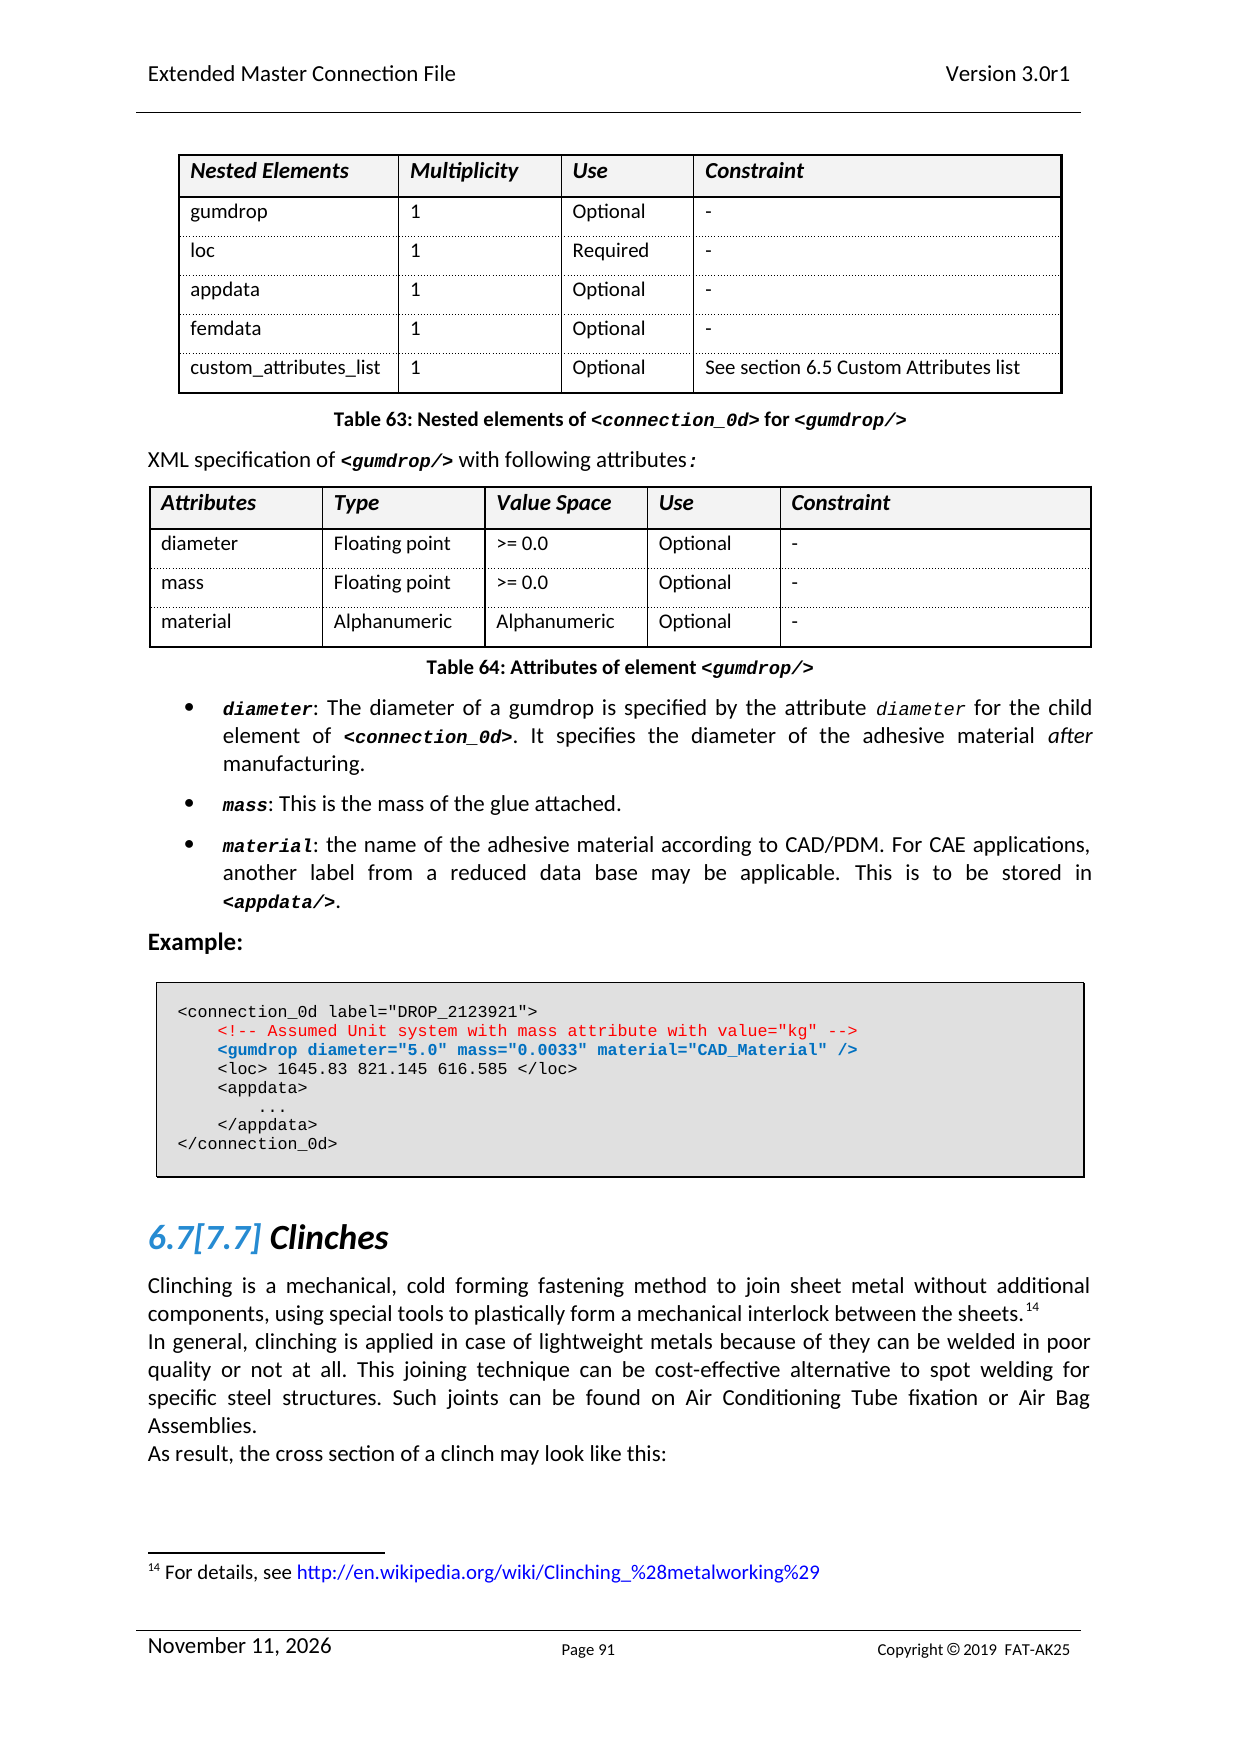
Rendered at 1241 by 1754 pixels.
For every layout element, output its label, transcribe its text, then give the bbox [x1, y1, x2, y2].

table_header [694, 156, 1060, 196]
text <!-- Assumed Unit system with mass attribute with value="kg" --> [157, 1019, 1083, 1038]
text In general, clinching is applied in case of lightweight metals because of they can be welded in poor quality or not at all. This joining technique can be cost-effective alternative to spot welding for specific steel structures. Such joints can be found on Air Conditioning Tube fixation or Air Bag Assemblies. [148, 1327, 1092, 1439]
list diameter: The diameter of a gumdrop is specified by the attribute diameter for the child element of <connection_0d>. It specifies the diameter of the adhesive material after manufacturing. [185, 693, 1092, 777]
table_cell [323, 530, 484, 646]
list mass: This is the mass of the glue attached. [185, 789, 1092, 817]
text As result, the cross section of a clinch may look like this: [148, 1439, 1092, 1467]
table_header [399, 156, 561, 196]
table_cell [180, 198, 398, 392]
text Clinching is a mechanical, cold forming fastening method to join sheet metal without additional components, using special tools to plastically form a mechanical interlock between the sheets. [148, 1271, 1092, 1327]
text </connection_0d> [157, 1133, 1083, 1152]
text <connection_0d label="DROP_2123921"> [157, 1001, 1083, 1019]
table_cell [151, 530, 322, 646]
text <loc> 1645.83 821.145 616.585 </loc> [157, 1057, 1083, 1076]
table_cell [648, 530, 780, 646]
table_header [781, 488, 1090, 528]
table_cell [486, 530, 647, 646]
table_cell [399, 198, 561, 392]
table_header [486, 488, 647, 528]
list material: the name of the adhesive material according to CAD/PDM. For CAE applications, another label from a reduced data base may be applicable. This is to be stored in <appdata/>. [185, 830, 1092, 914]
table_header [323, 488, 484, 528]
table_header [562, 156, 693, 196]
text ... [157, 1095, 1083, 1114]
text <appdata> [157, 1076, 1083, 1095]
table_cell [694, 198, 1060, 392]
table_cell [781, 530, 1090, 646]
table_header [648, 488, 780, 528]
text <gumdrop diameter="5.0" mass="0.0033" material="CAD_Material" /> [157, 1038, 1083, 1057]
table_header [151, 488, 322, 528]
text </appdata> [157, 1114, 1083, 1133]
text XML specification of <gumdrop/> with following attributes: [148, 445, 1092, 473]
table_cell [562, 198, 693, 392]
subtitle Clinches [148, 1215, 1092, 1258]
text Example: [148, 926, 1092, 957]
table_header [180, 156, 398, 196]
